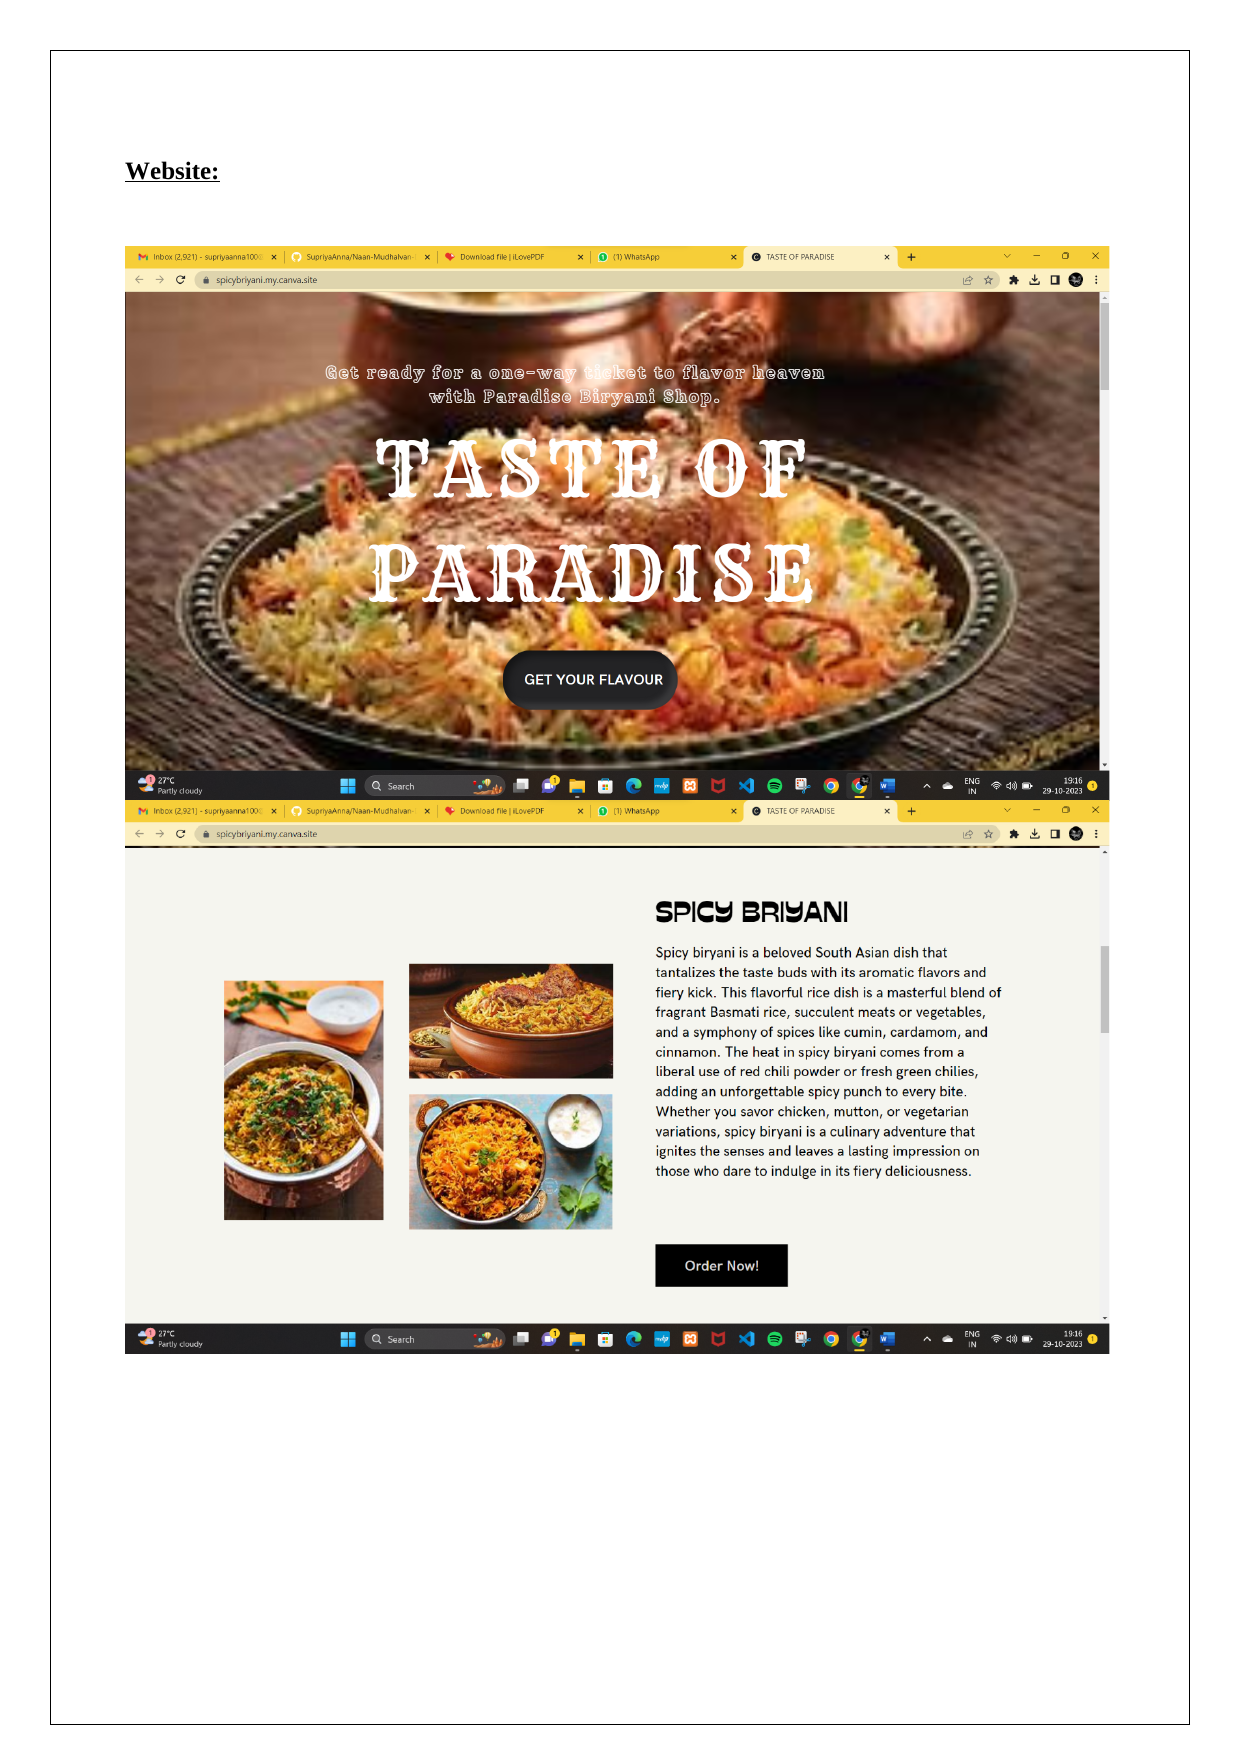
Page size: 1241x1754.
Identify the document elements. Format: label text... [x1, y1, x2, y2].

subtitle Website: [125, 156, 1109, 185]
picture [125, 246, 1110, 1354]
